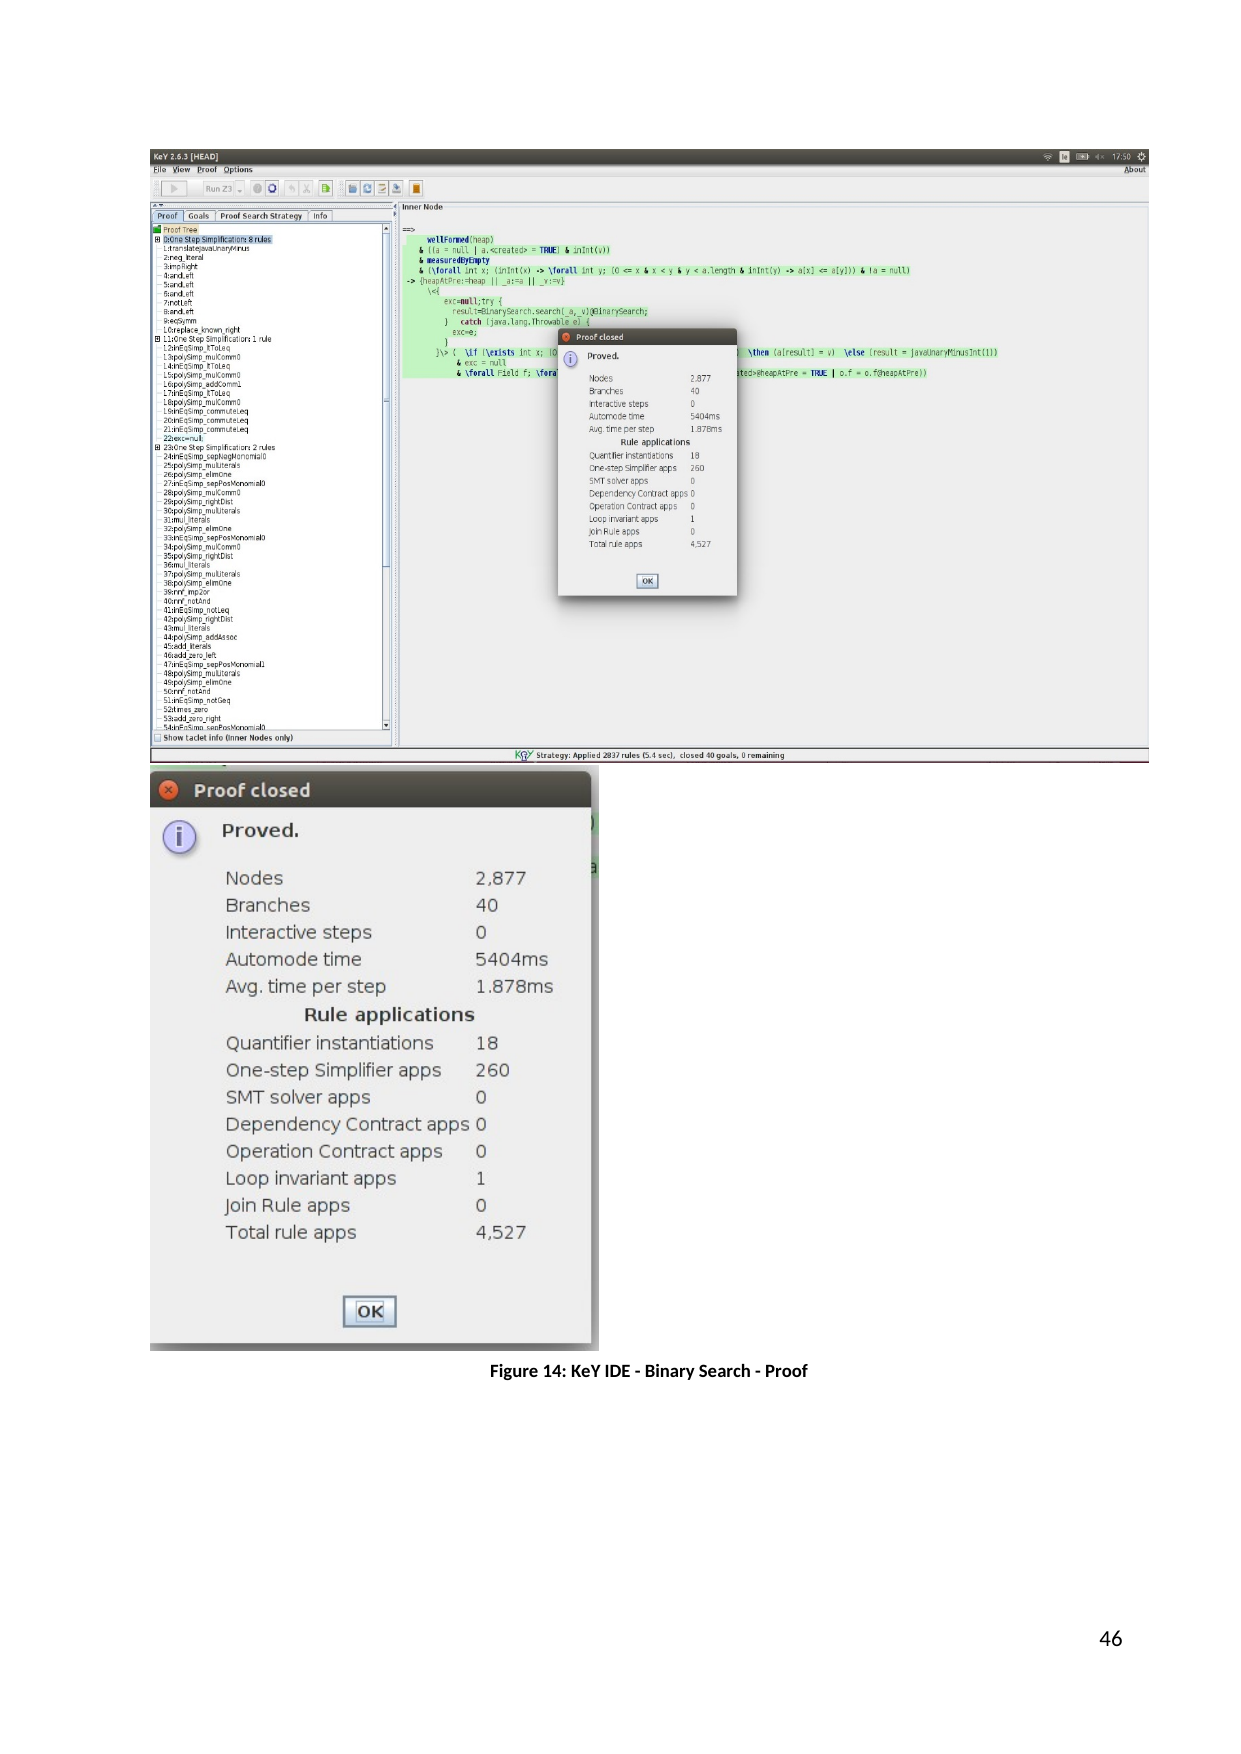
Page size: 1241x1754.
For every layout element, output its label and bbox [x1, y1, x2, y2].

picture [150, 149, 1149, 763]
picture [150, 765, 599, 1351]
